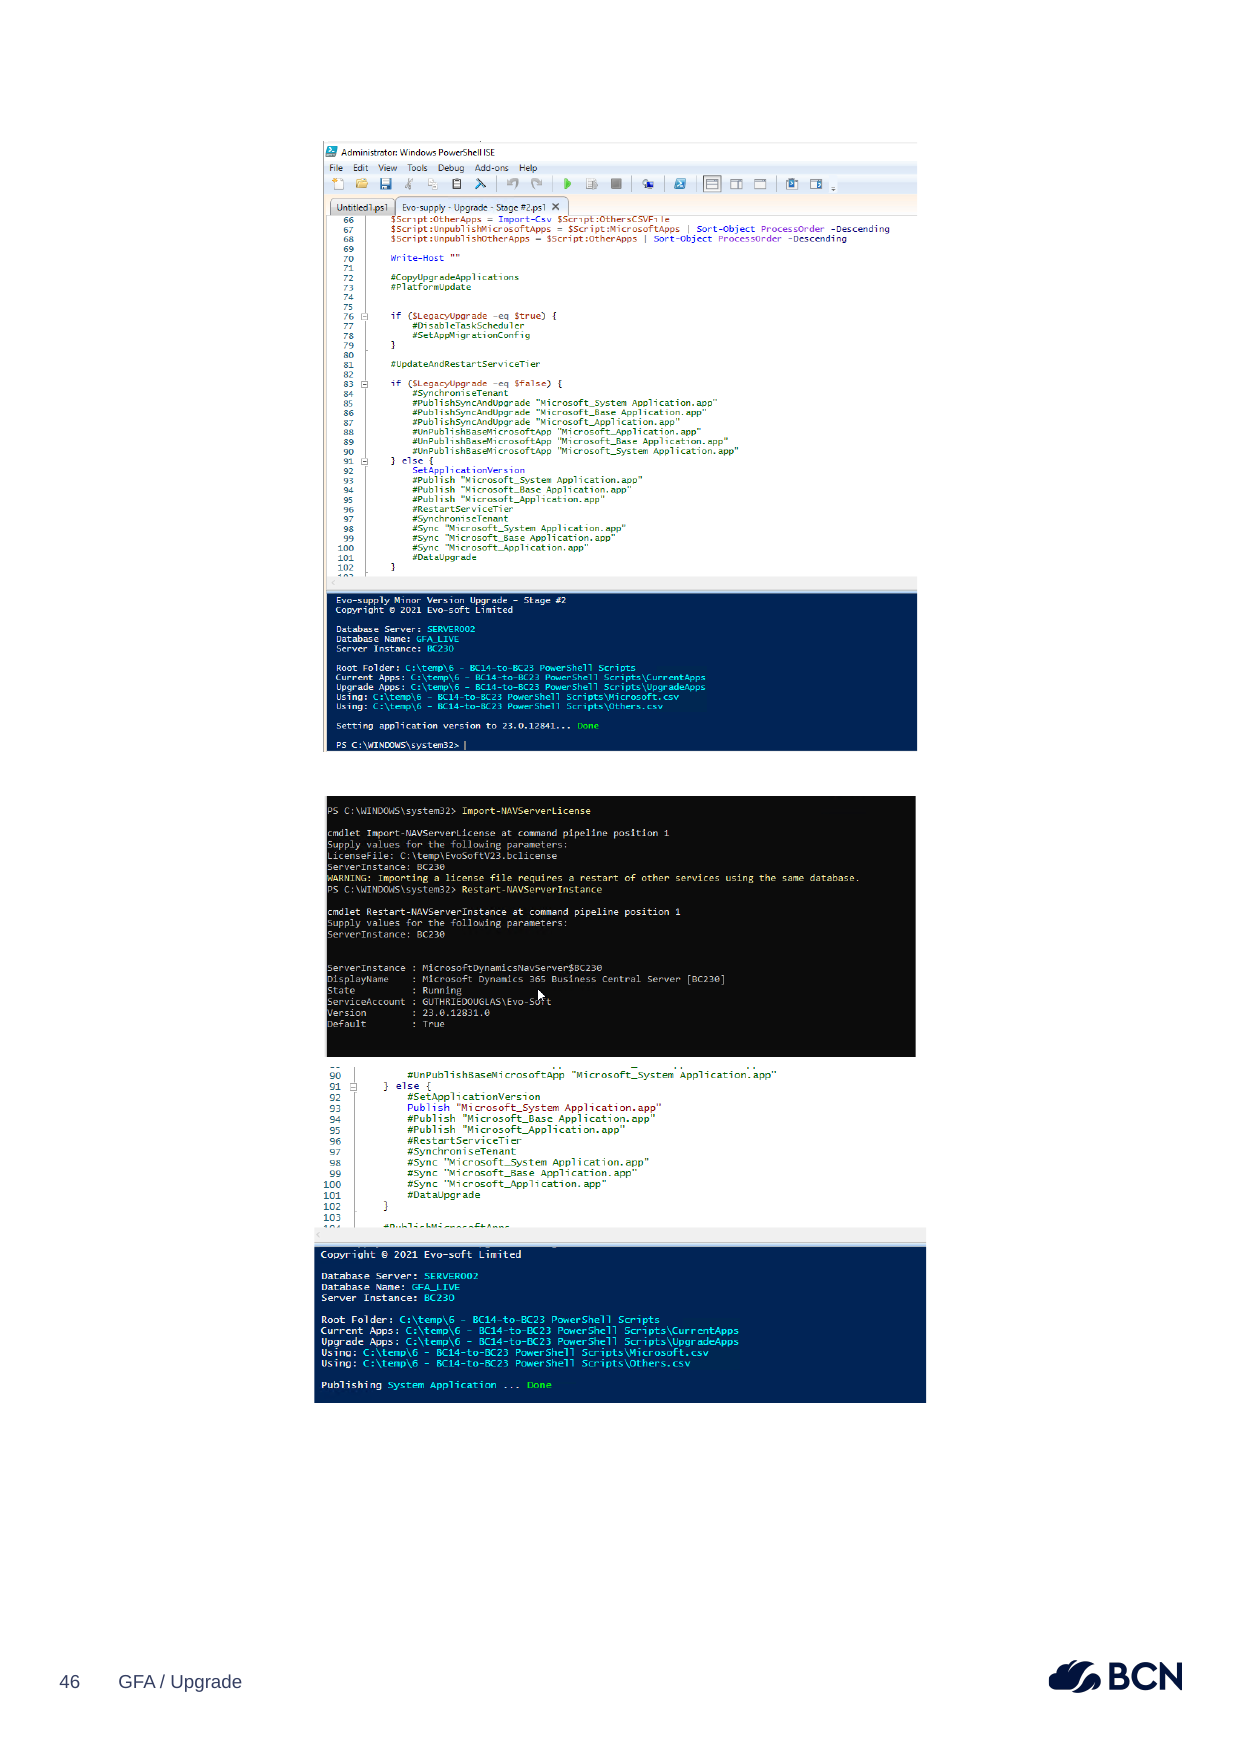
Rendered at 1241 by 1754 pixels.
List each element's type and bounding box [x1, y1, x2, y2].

picture [323, 141, 918, 752]
picture [324, 796, 916, 1057]
picture [1048, 1660, 1182, 1693]
picture [314, 1067, 927, 1403]
